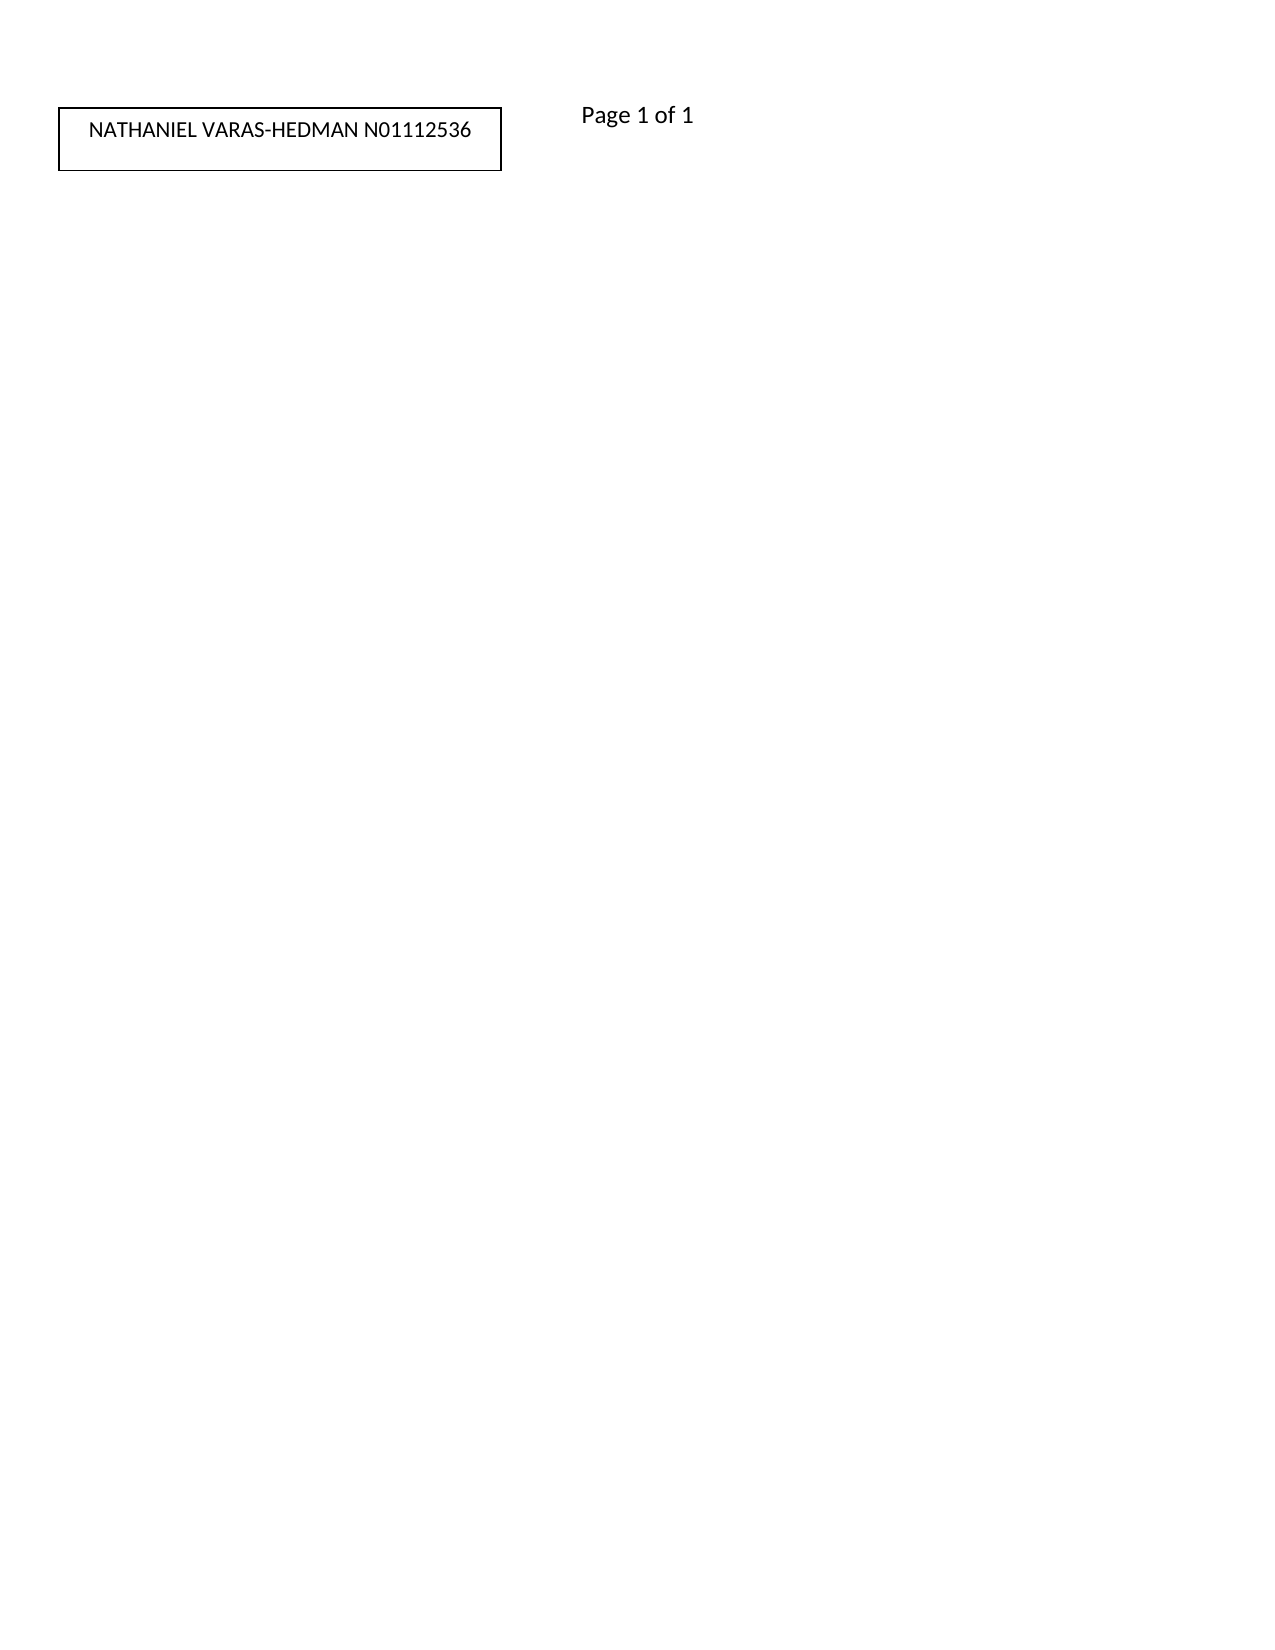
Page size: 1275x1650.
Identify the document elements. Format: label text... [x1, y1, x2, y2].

text Page 1 of 1 [67, 100, 1207, 130]
